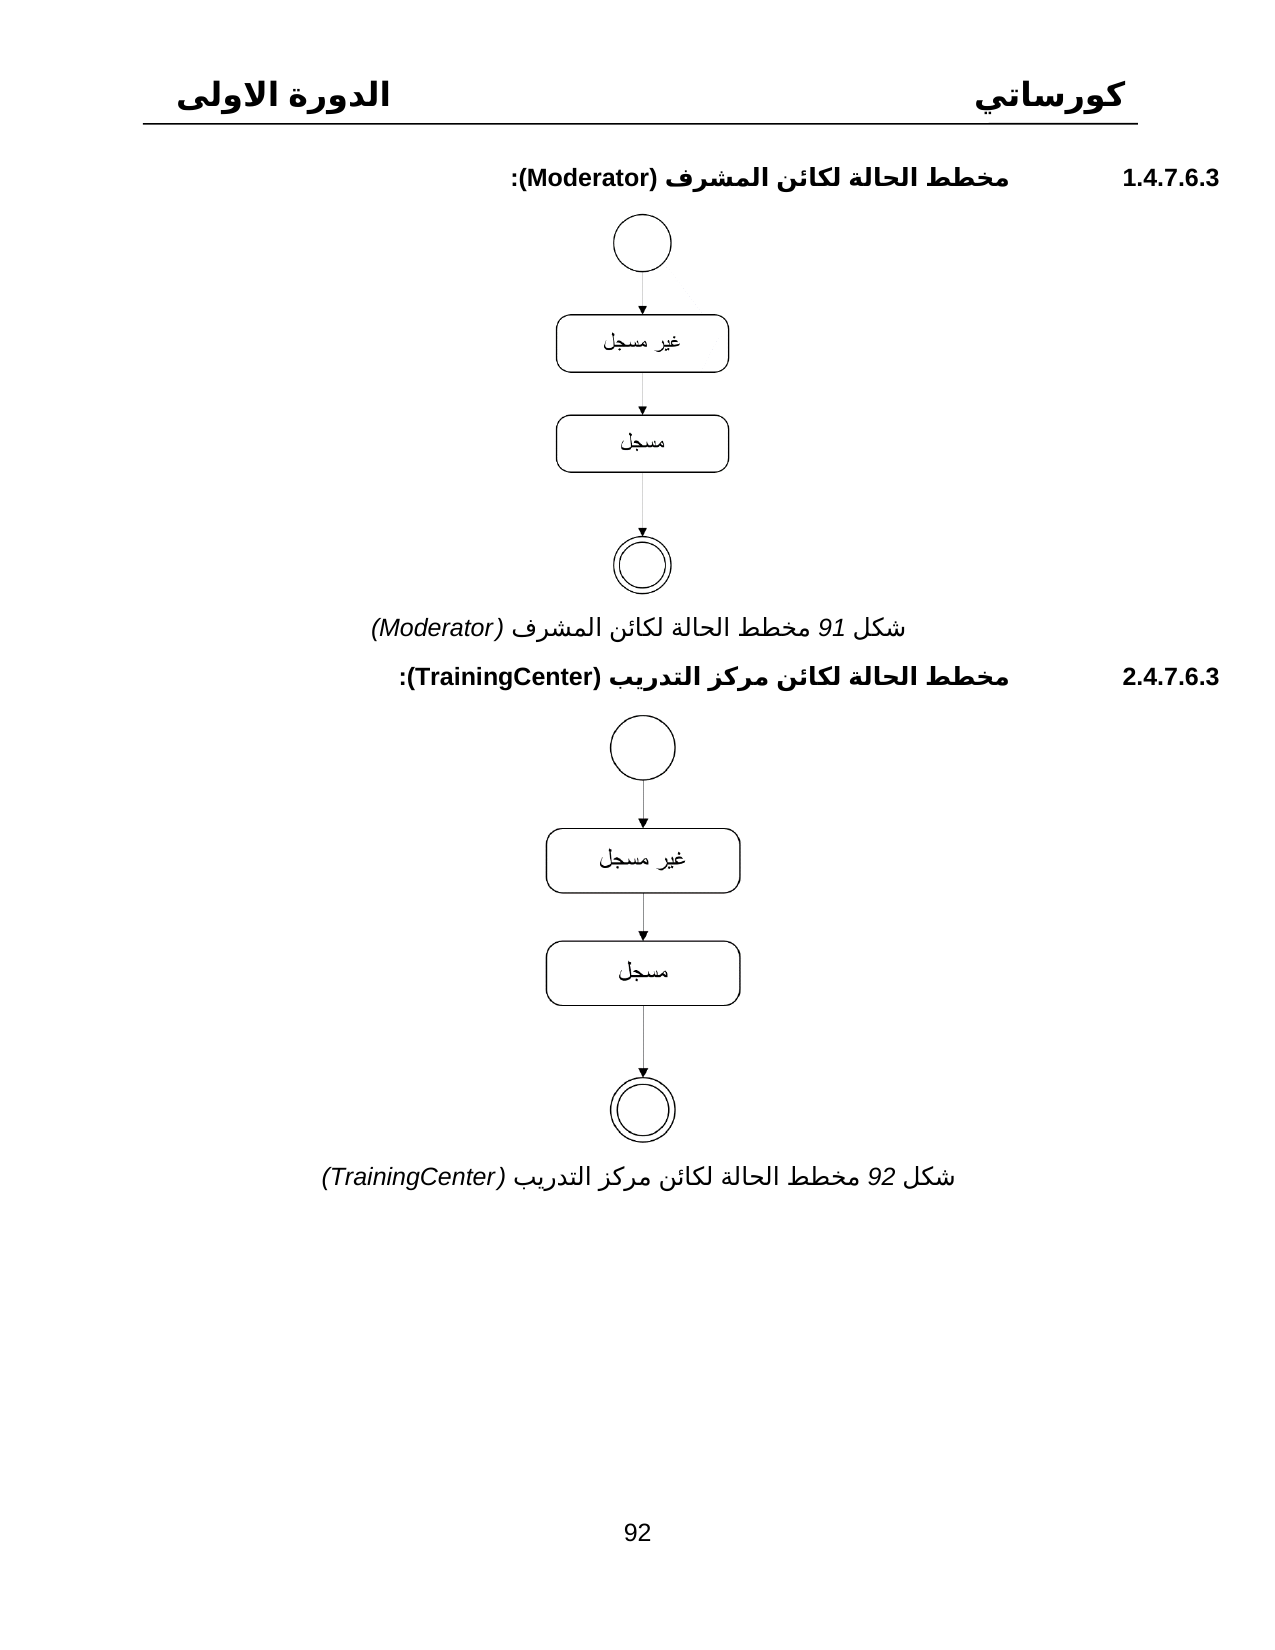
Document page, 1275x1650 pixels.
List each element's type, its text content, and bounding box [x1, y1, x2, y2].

picture [520, 705, 755, 1148]
subtitle مخطط الحالة لكائن المشرف (Moderator): [150, 162, 1122, 191]
picture [533, 205, 742, 599]
subtitle مخطط الحالة لكائن مركز التدريب (TrainingCenter): [150, 662, 1122, 691]
